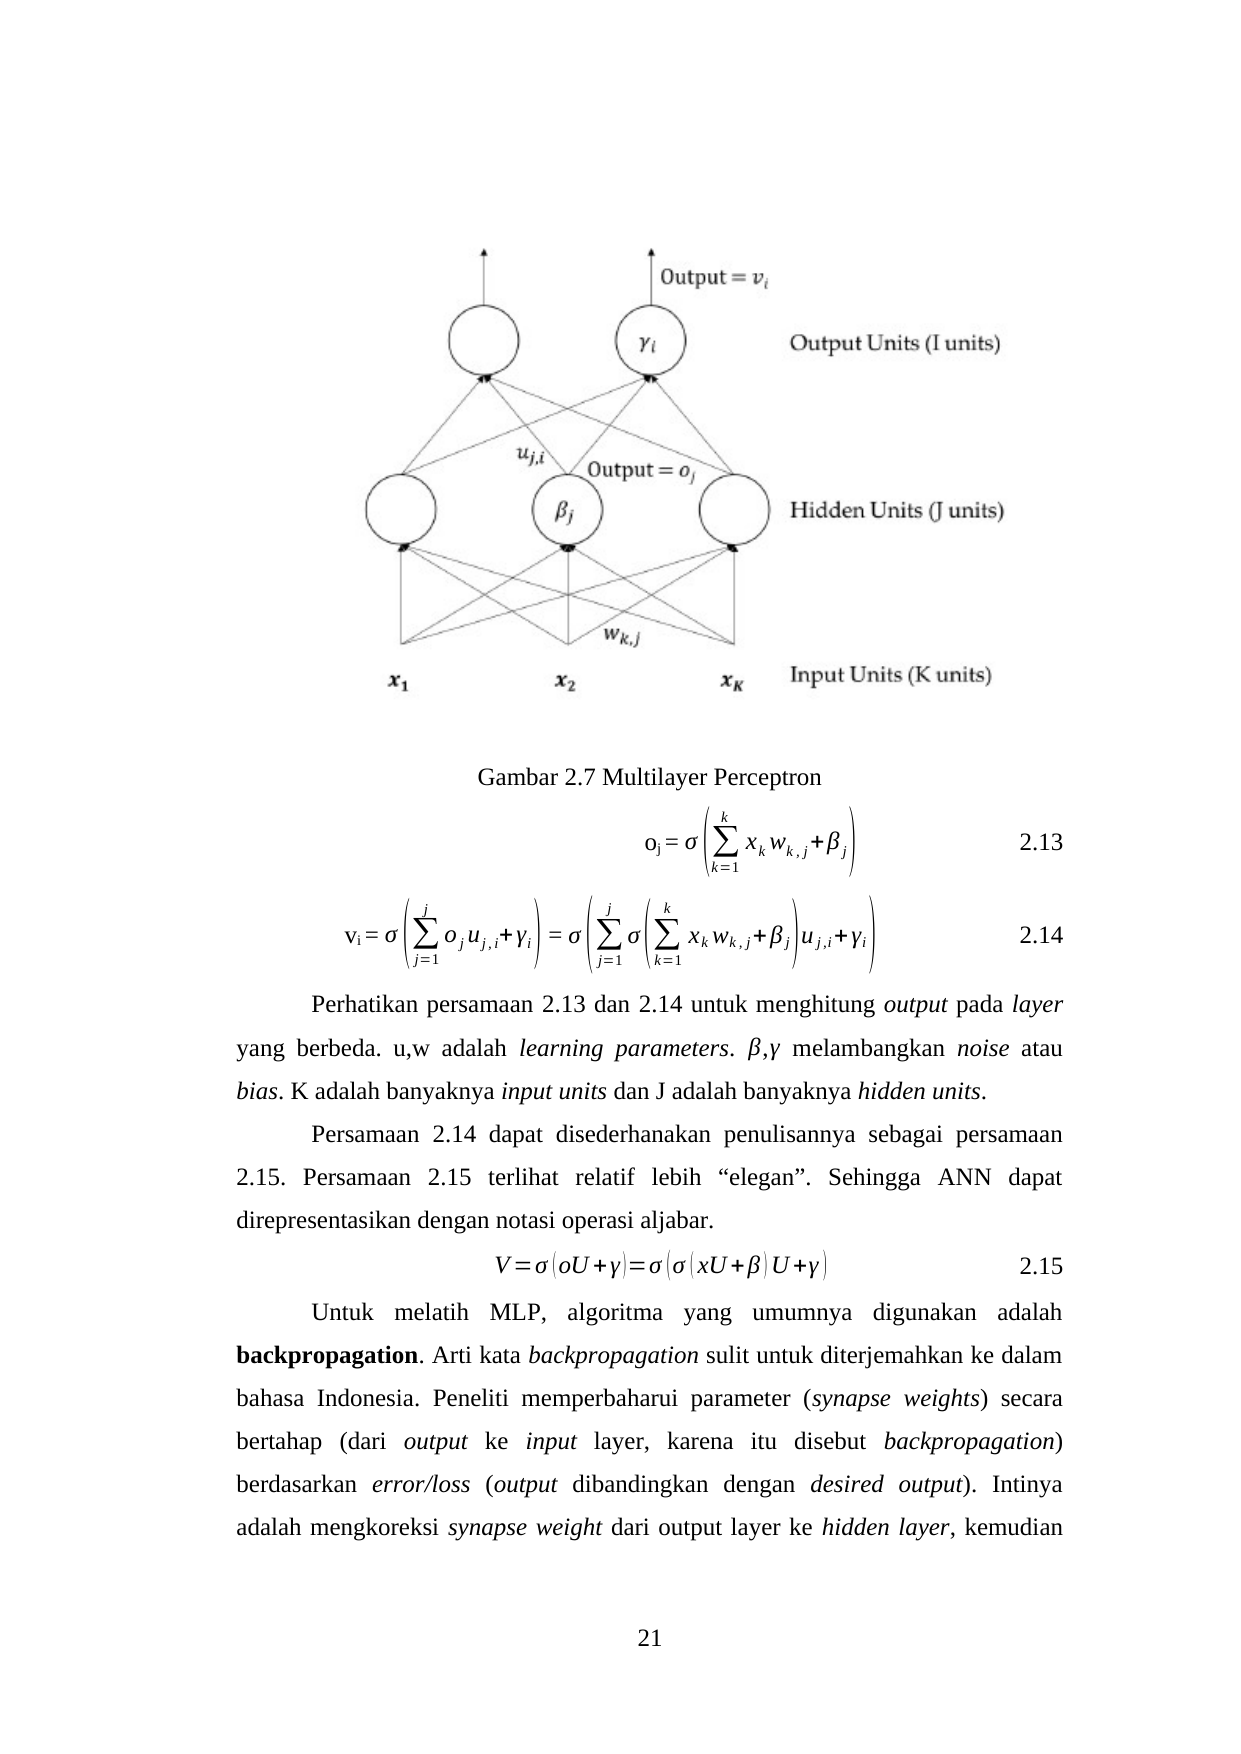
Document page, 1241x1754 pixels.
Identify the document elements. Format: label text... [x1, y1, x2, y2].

text vi = = 2.14 [236, 893, 1063, 975]
text Gambar 2.7 Multilayer Perceptron [236, 762, 1063, 790]
text Perhatikan persamaan 2.13 dan 2.14 untuk menghitung output pada layer yang berbeda. u,w adalah learning parameters. , melambangkan noise atau bias. K adalah banyaknya input units dan J adalah banyaknya hidden units. [236, 989, 1063, 1104]
text 2.15 [236, 1248, 1063, 1282]
picture [344, 236, 1030, 748]
text oj = 2.13 [236, 805, 1063, 879]
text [236, 1297, 1063, 1541]
text Persamaan 2.14 dapat disederhanakan penulisannya sebagai persamaan 2.15. Persamaan 2.15 terlihat relatif lebih “elegan”. Sehingga ANN dapat direpresentasikan dengan notasi operasi aljabar. [236, 1119, 1063, 1234]
